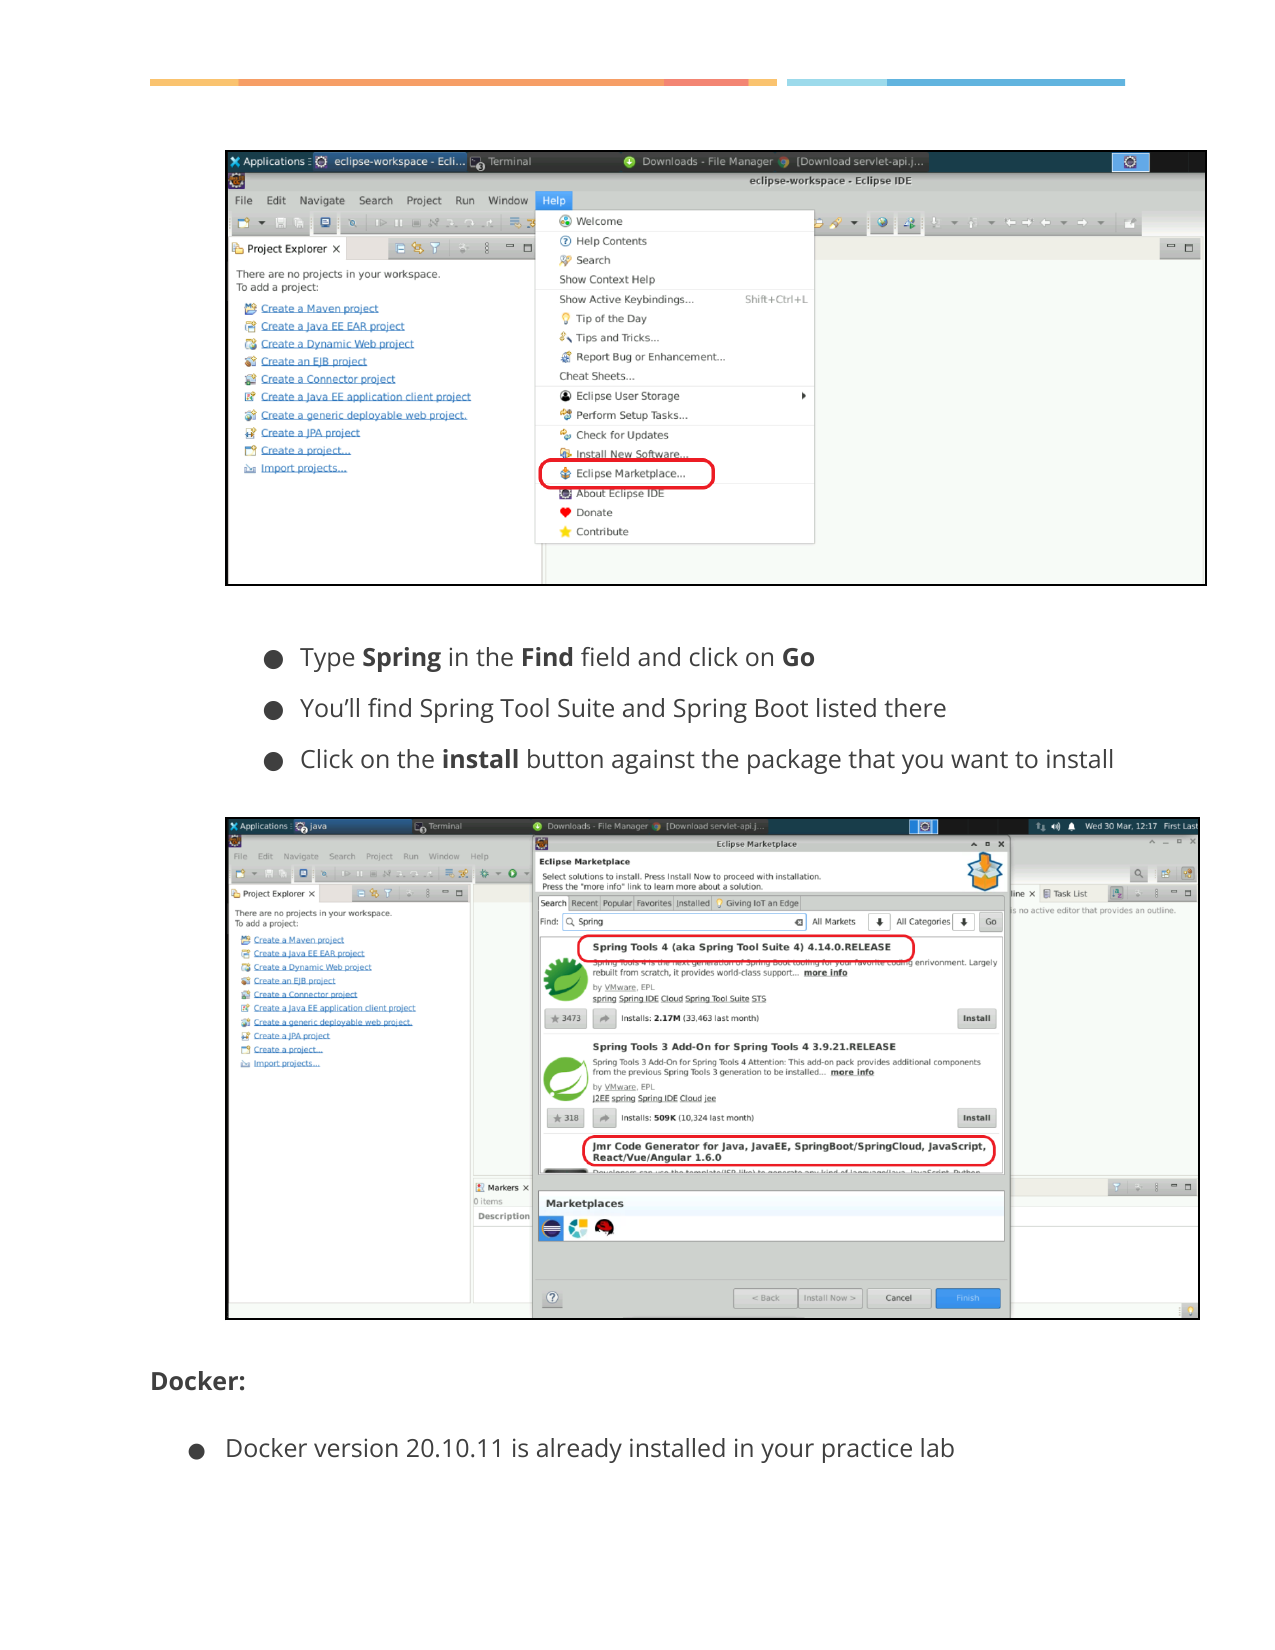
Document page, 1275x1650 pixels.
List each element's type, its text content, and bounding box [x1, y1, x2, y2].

list Click on the install button against the package that you want to install [262, 732, 1125, 783]
text Docker: [150, 1363, 1125, 1397]
list Type Spring in the Find field and click on Go [262, 629, 1125, 680]
list Docker version 20.10.11 is already installed in your practice lab [187, 1426, 1125, 1469]
picture [227, 152, 1205, 584]
list You’ll find Spring Tool Suite and Spring Boot listed there [262, 680, 1125, 732]
picture [150, 79, 1125, 86]
picture [227, 819, 1198, 1318]
